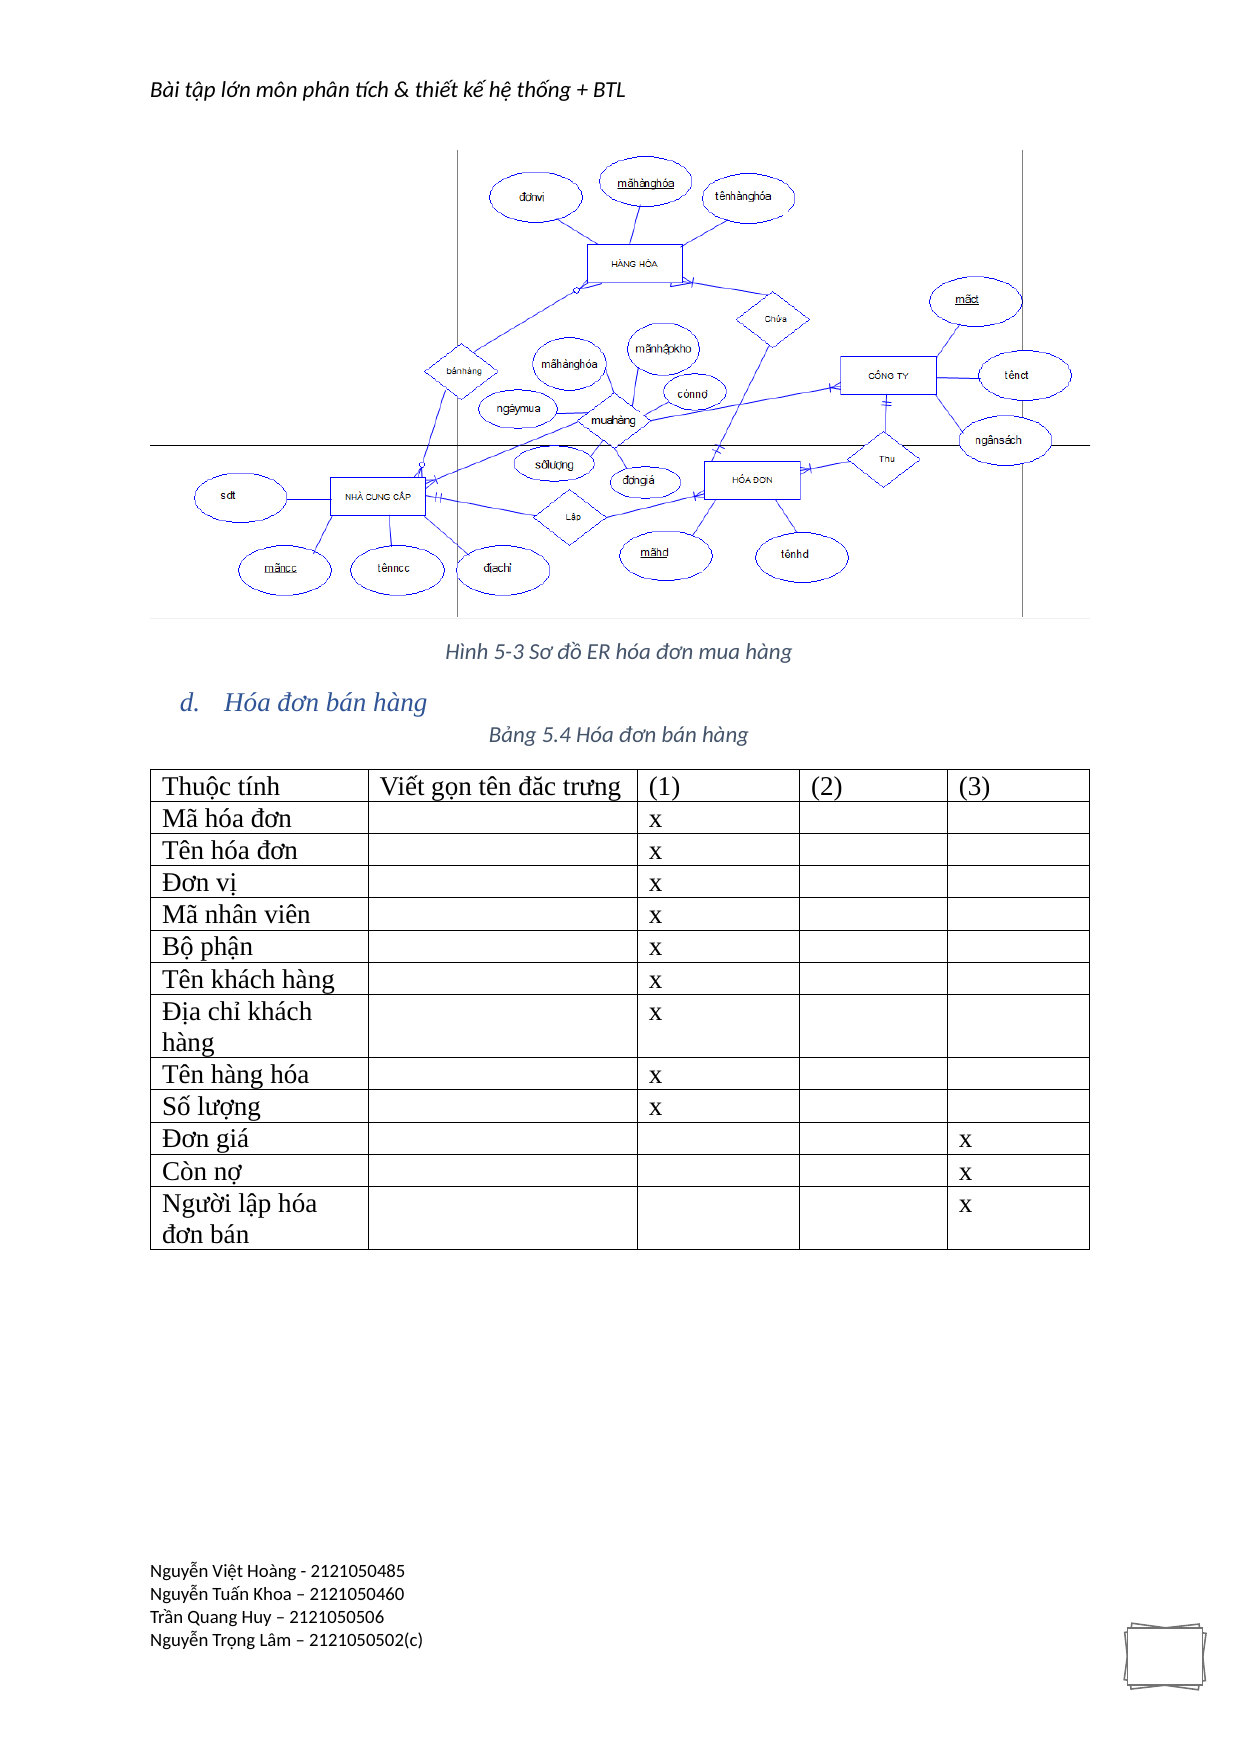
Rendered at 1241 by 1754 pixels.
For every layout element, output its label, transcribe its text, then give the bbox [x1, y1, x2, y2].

table_header (3) [948, 770, 1089, 801]
table_cell [638, 1123, 799, 1154]
table_cell x [948, 1123, 1089, 1154]
table_cell Tên khách hàng [151, 963, 368, 994]
table_cell x [638, 995, 799, 1057]
table_cell Đơn giá [151, 1123, 368, 1154]
table_cell x [638, 963, 799, 994]
text Hình 5-3 Sơ đồ ER hóa đơn mua hàng [150, 637, 1090, 665]
table_cell [948, 995, 1089, 1057]
table_cell [800, 931, 947, 962]
table_cell x [638, 931, 799, 962]
table_cell Người lập hóa đơn bán [151, 1187, 368, 1249]
table_cell Tên hóa đơn [151, 834, 368, 865]
table_cell [800, 898, 947, 929]
table_cell [800, 1090, 947, 1122]
table_cell Còn nợ [151, 1155, 368, 1186]
table_cell [800, 1187, 947, 1249]
table_cell Mã hóa đơn [151, 802, 368, 833]
table_cell [369, 1058, 637, 1089]
table_cell [369, 931, 637, 962]
table_cell [369, 1187, 637, 1249]
table_cell x [638, 1058, 799, 1089]
text Bảng 5.4 Hóa đơn bán hàng [150, 720, 1090, 748]
table_header (2) [800, 770, 947, 801]
table_header (1) [638, 770, 799, 801]
table_cell [369, 1123, 637, 1154]
picture [150, 150, 1091, 619]
table_cell [369, 802, 637, 833]
table_cell x [948, 1187, 1089, 1249]
table_cell Bộ phận [151, 931, 368, 962]
table_cell [948, 802, 1089, 833]
table_cell [800, 1058, 947, 1089]
subtitle Hóa đơn bán hàng [179, 686, 1090, 717]
table_cell [948, 898, 1089, 929]
table_cell x [948, 1155, 1089, 1186]
table_cell [369, 963, 637, 994]
table_cell [638, 1187, 799, 1249]
table_cell x [638, 866, 799, 897]
table_cell [800, 963, 947, 994]
table_cell [369, 1090, 637, 1122]
table_cell Tên hàng hóa [151, 1058, 368, 1089]
table_cell [800, 995, 947, 1057]
table_header Thuộc tính [151, 770, 368, 801]
table_cell x [638, 834, 799, 865]
table_cell [948, 963, 1089, 994]
table_cell Mã nhân viên [151, 898, 368, 929]
table_cell [369, 834, 637, 865]
table_cell [369, 898, 637, 929]
table_cell Số lượng [151, 1090, 368, 1122]
table_cell [369, 1155, 637, 1186]
table_cell [948, 931, 1089, 962]
table_cell [800, 834, 947, 865]
table_cell [638, 1155, 799, 1186]
table_cell [800, 1155, 947, 1186]
table_cell [948, 834, 1089, 865]
table_cell [948, 866, 1089, 897]
table_cell [800, 802, 947, 833]
table_cell [948, 1090, 1089, 1122]
table_cell [800, 866, 947, 897]
table_cell x [638, 802, 799, 833]
table_cell x [638, 1090, 799, 1122]
table_cell [369, 995, 637, 1057]
table_cell Địa chỉ khách hàng [151, 995, 368, 1057]
table_cell [948, 1058, 1089, 1089]
table_cell [369, 866, 637, 897]
table_header Viết gọn tên đăc trưng [369, 770, 637, 801]
table_cell [800, 1123, 947, 1154]
table_cell Đơn vị [151, 866, 368, 897]
table_cell x [638, 898, 799, 929]
